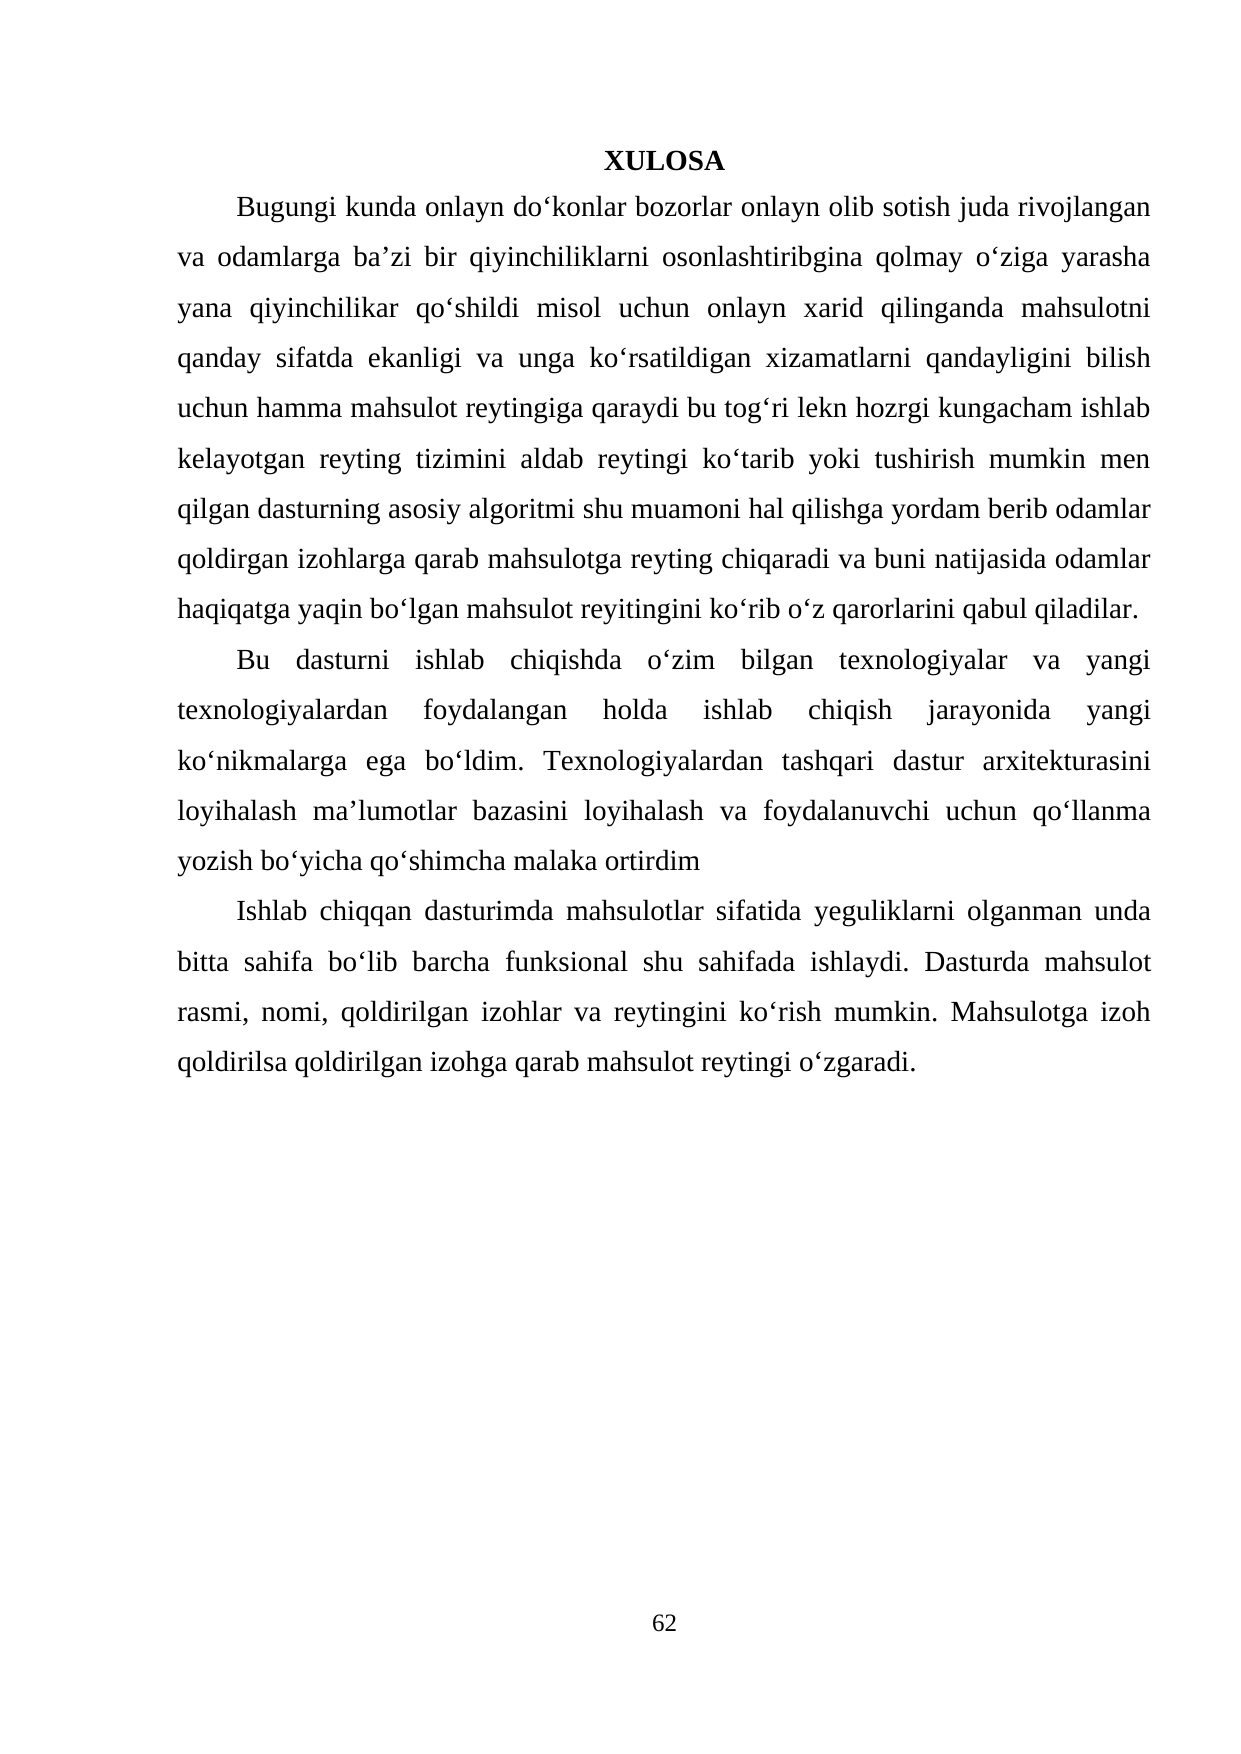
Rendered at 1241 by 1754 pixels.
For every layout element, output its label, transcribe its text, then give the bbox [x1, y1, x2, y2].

subtitle XULOSA [177, 143, 1152, 177]
text Ishlab chiqqan dasturimda mahsulotlar sifatida yeguliklarni olganman unda bitta sahifa bo‘lib barcha funksional shu sahifada ishlaydi. Dasturda mahsulot rasmi, nomi, qoldirilgan izohlar va reytingini ko‘rish mumkin. Mahsulotga izoh qoldirilsa qoldirilgan izohga qarab mahsulot reytingi o‘zgaradi. [177, 893, 1152, 1078]
text Bu dasturni ishlab chiqishda o‘zim bilgan texnologiyalar va yangi texnologiyalardan foydalangan holda ishlab chiqish jarayonida yangi ko‘nikmalarga ega bo‘ldim. Texnologiyalardan tashqari dastur arxitekturasini loyihalash ma’lumotlar bazasini loyihalash va foydalanuvchi uchun qo‘llanma yozish bo‘yicha qo‘shimcha malaka ortirdim [177, 642, 1152, 877]
text Bugungi kunda onlayn do‘konlar bozorlar onlayn olib sotish juda rivojlangan va odamlarga ba’zi bir qiyinchiliklarni osonlashtiribgina qolmay o‘ziga yarasha yana qiyinchilikar qo‘shildi misol uchun onlayn xarid qilinganda mahsulotni qanday sifatda ekanligi va unga ko‘rsatildigan xizamatlarni qandayligini bilish uchun hamma mahsulot reytingiga qaraydi bu tog‘ri lekn hozrgi kungacham ishlab kelayotgan reyting tizimini aldab reytingi ko‘tarib yoki tushirish mumkin men qilgan dasturning asosiy algoritmi shu muamoni hal qilishga yordam berib odamlar qoldirgan izohlarga qarab mahsulotga reyting chiqaradi va buni natijasida odamlar haqiqatga yaqin bo‘lgan mahsulot reyitingini ko‘rib o‘z qarorlarini qabul qiladilar. [177, 189, 1152, 625]
